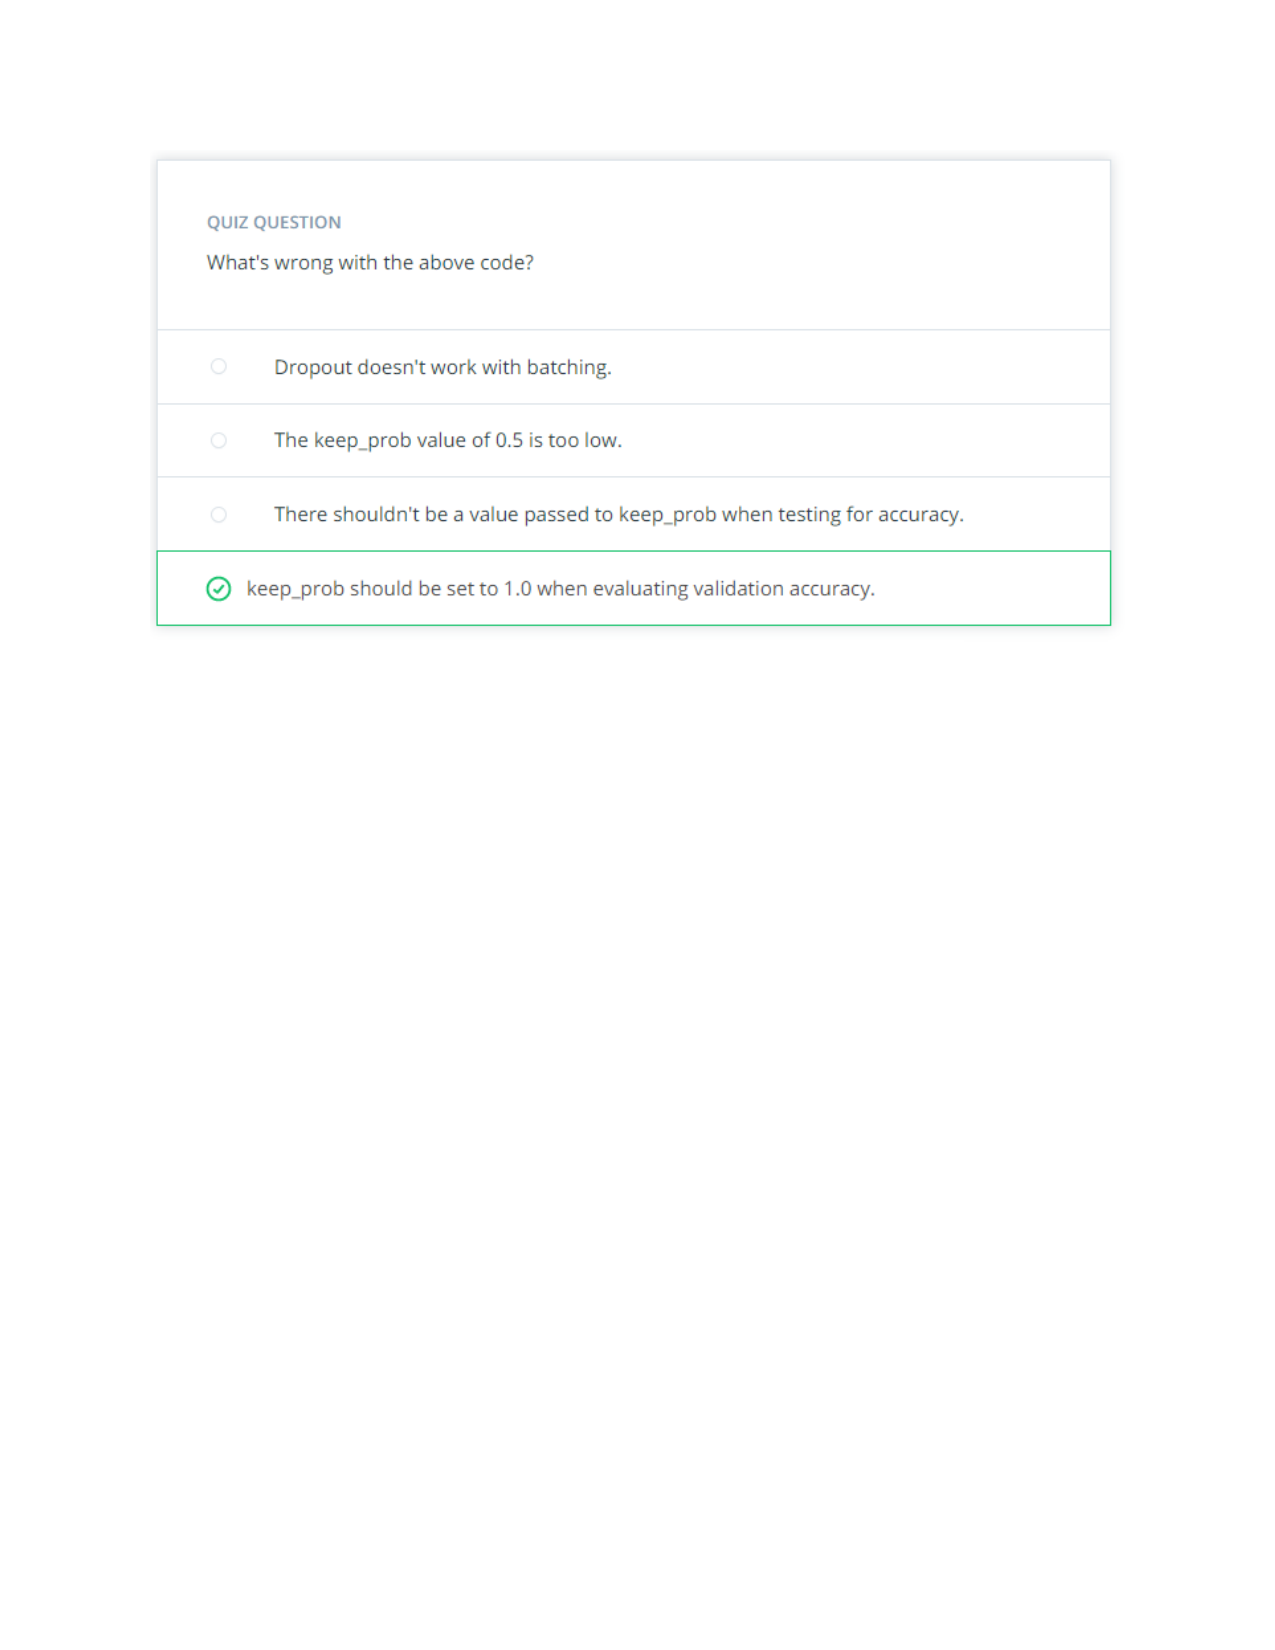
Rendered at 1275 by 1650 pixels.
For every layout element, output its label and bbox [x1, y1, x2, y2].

picture [150, 150, 1125, 642]
